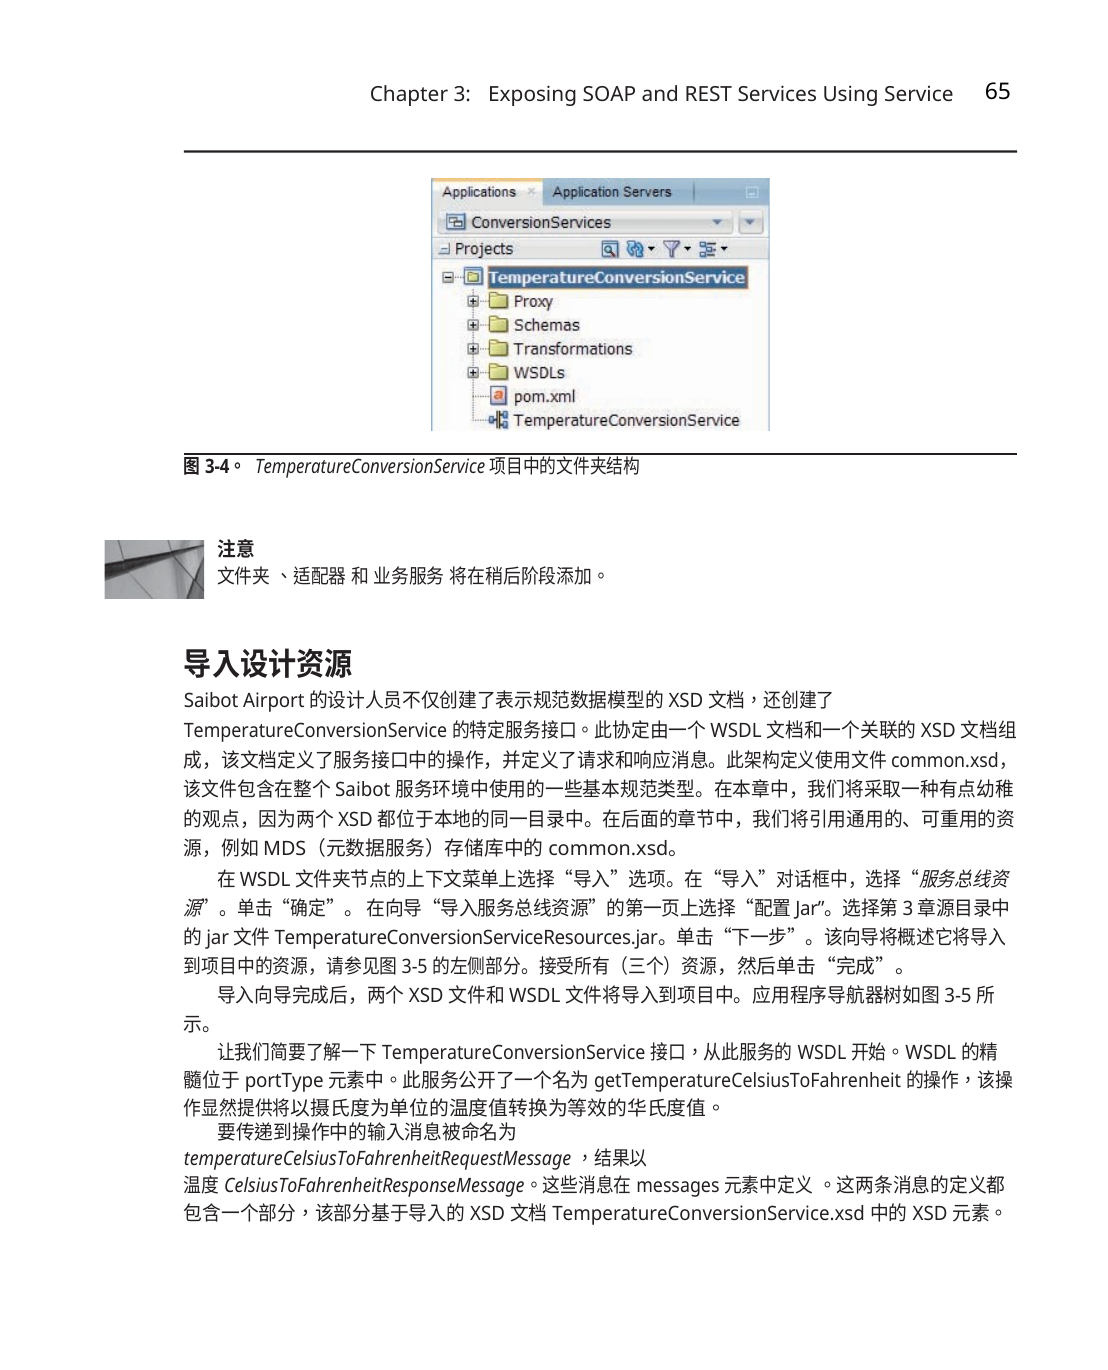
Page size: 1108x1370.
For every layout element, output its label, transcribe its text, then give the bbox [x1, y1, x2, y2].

text 要传递到操作中的输入消息被命名为 [217, 1121, 1107, 1144]
text 温度 CelsiusToFahrenheitResponseMessage。这些消息在 messages 元素中定义 。这两条消息的定义都包含一个部分，该部分基于导入的 XSD 文档 TemperatureConversionService.xsd 中的 XSD 元素。 [184, 1172, 1015, 1226]
subtitle 导入设计资源 [184, 642, 1107, 684]
text 图 3-4。 TemperatureConversionService 项目中的文件夹结构 [184, 452, 1107, 478]
subtitle 注意 [217, 536, 1107, 563]
text 让我们简要了解一下 TemperatureConversionService 接口，从此服务的 WSDL 开始。WSDL 的精髓位于 portType 元素中。此服务公开了一个名为 getTemperatureCelsiusToFahrenheit 的操作，该操作显然提供将以摄氏度为单位的温度值转换为等效的华氏度值。 [184, 1038, 1016, 1121]
text 文件夹 、适配器 和 业务服务 将在稍后阶段添加。 [217, 563, 1107, 590]
picture [104, 540, 205, 599]
text 在 WSDL 文件夹节点的上下文菜单上选择“导入”选项。在“导入”对话框中，选择“服务总线资源”。单击“确定”。 在向导“导入服务总线资源”的第一页上选择“配置 Jar”。选择第 3 章源目录中的 jar 文件 TemperatureConversionServiceResources.jar。单击“下一步”。该向导将概述它将导入到项目中的资源，请参见图 3-5 的左侧部分。接受所有（三个）资源，然后单击“完成”。 [184, 863, 1016, 979]
text 导入向导完成后，两个 XSD 文件和 WSDL 文件将导入到项目中。应用程序导航器树如图 3-5 所示。 [184, 979, 1001, 1037]
picture [431, 178, 770, 431]
text Saibot Airport 的设计人员不仅创建了表示规范数据模型的 XSD 文档，还创建了 TemperatureConversionService 的特定服务接口。此协定由一个 WSDL 文档和一个关联的 XSD 文档组成，该文档定义了服务接口中的操作，并定义了请求和响应消息。此架构定义使用文件 common.xsd，该文件包含在整个 Saibot 服务环境中使用的一些基本规范类型。在本章中，我们将采取一种有点幼稚的观点，因为两个 XSD 都位于本地的同一目录中。在后面的章节中，我们将引用通用的、可重用的资源，例如 MDS（元数据服务）存储库中的 common.xsd。 [184, 687, 1017, 862]
text temperatureCelsiusToFahrenheitRequestMessage ，结果以 [184, 1144, 1107, 1171]
